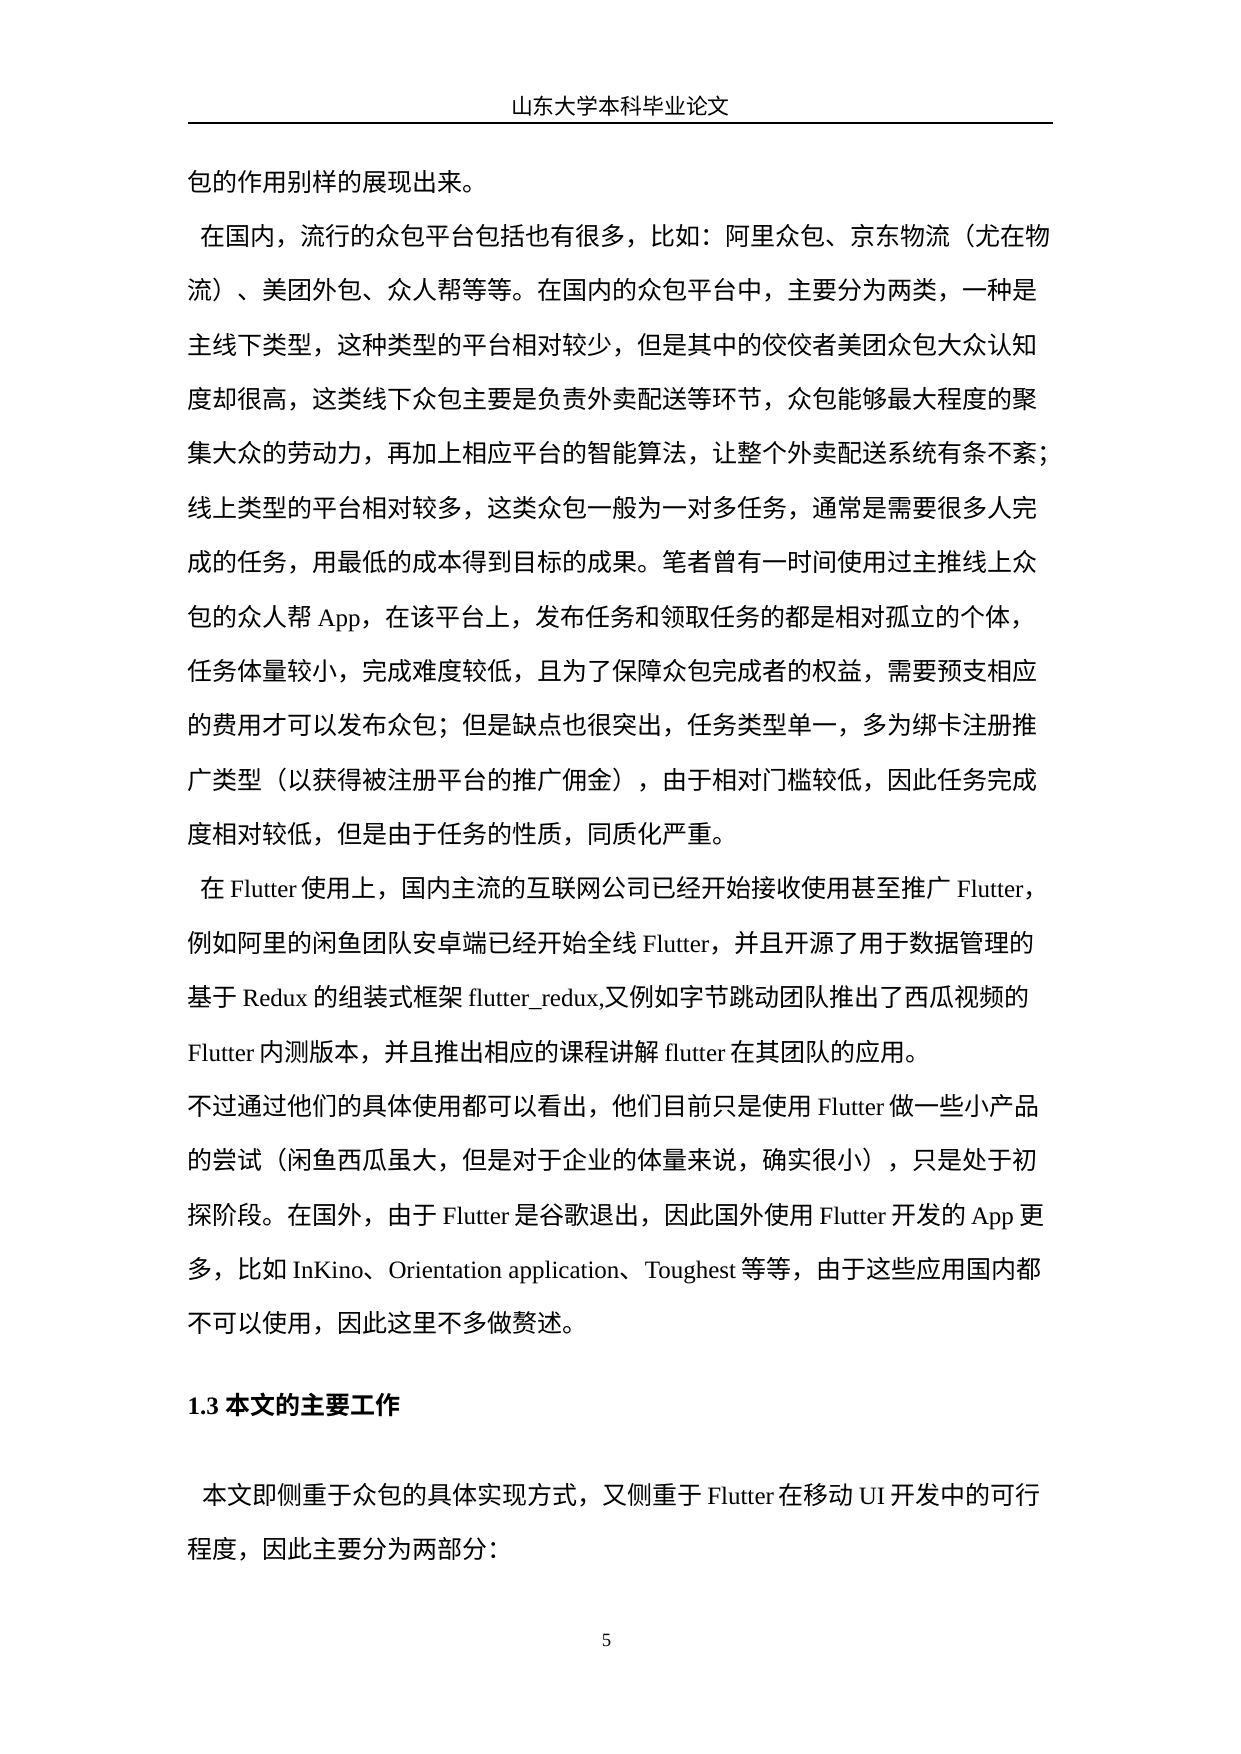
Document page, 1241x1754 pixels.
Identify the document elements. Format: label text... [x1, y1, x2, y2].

subtitle 1.3 本文的主要工作 [187, 1385, 1053, 1422]
text 不过通过他们的具体使用都可以看出，他们目前只是使用Flutter做一些小产品的尝试（闲鱼西瓜虽大，但是对于企业的体量来说，确实很小），只是处于初探阶段。在国外，由于Flutter是谷歌退出，因此国外使用Flutter开发的App更多，比如InKino、Orientation application、Toughest等等，由于这些应用国内都不可以使用，因此这里不多做赘述。 [187, 1086, 1053, 1340]
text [187, 162, 1053, 198]
text 在国内，流行的众包平台包括也有很多，比如：阿里众包、京东物流（尤在物流）、美团外包、众人帮等等。在国内的众包平台中，主要分为两类，一种是主线下类型，这种类型的平台相对较少，但是其中的佼佼者美团众包大众认知度却很高，这类线下众包主要是负责外卖配送等环节，众包能够最大程度的聚集大众的劳动力，再加上相应平台的智能算法，让整个外卖配送系统有条不紊；线上类型的平台相对较多，这类众包一般为一对多任务，通常是需要很多人完成的任务，用最低的成本得到目标的成果。笔者曾有一时间使用过主推线上众包的众人帮App，在该平台上，发布任务和领取任务的都是相对孤立的个体，任务体量较小，完成难度较低，且为了保障众包完成者的权益，需要预支相应的费用才可以发布众包；但是缺点也很突出，任务类型单一，多为绑卡注册推广类型（以获得被注册平台的推广佣金），由于相对门槛较低，因此任务完成度相对较低，但是由于任务的性质，同质化严重。 [187, 216, 1053, 851]
text 在Flutter使用上，国内主流的互联网公司已经开始接收使用甚至推广Flutter，例如阿里的闲鱼团队安卓端已经开始全线Flutter，并且开源了用于数据管理的基于Redux的组装式框架flutter_redux,又例如字节跳动团队推出了西瓜视频的Flutter内测版本，并且推出相应的课程讲解flutter在其团队的应用。 [187, 869, 1053, 1068]
text 本文即侧重于众包的具体实现方式，又侧重于Flutter在移动UI开发中的可行程度，因此主要分为两部分： [187, 1475, 1053, 1566]
